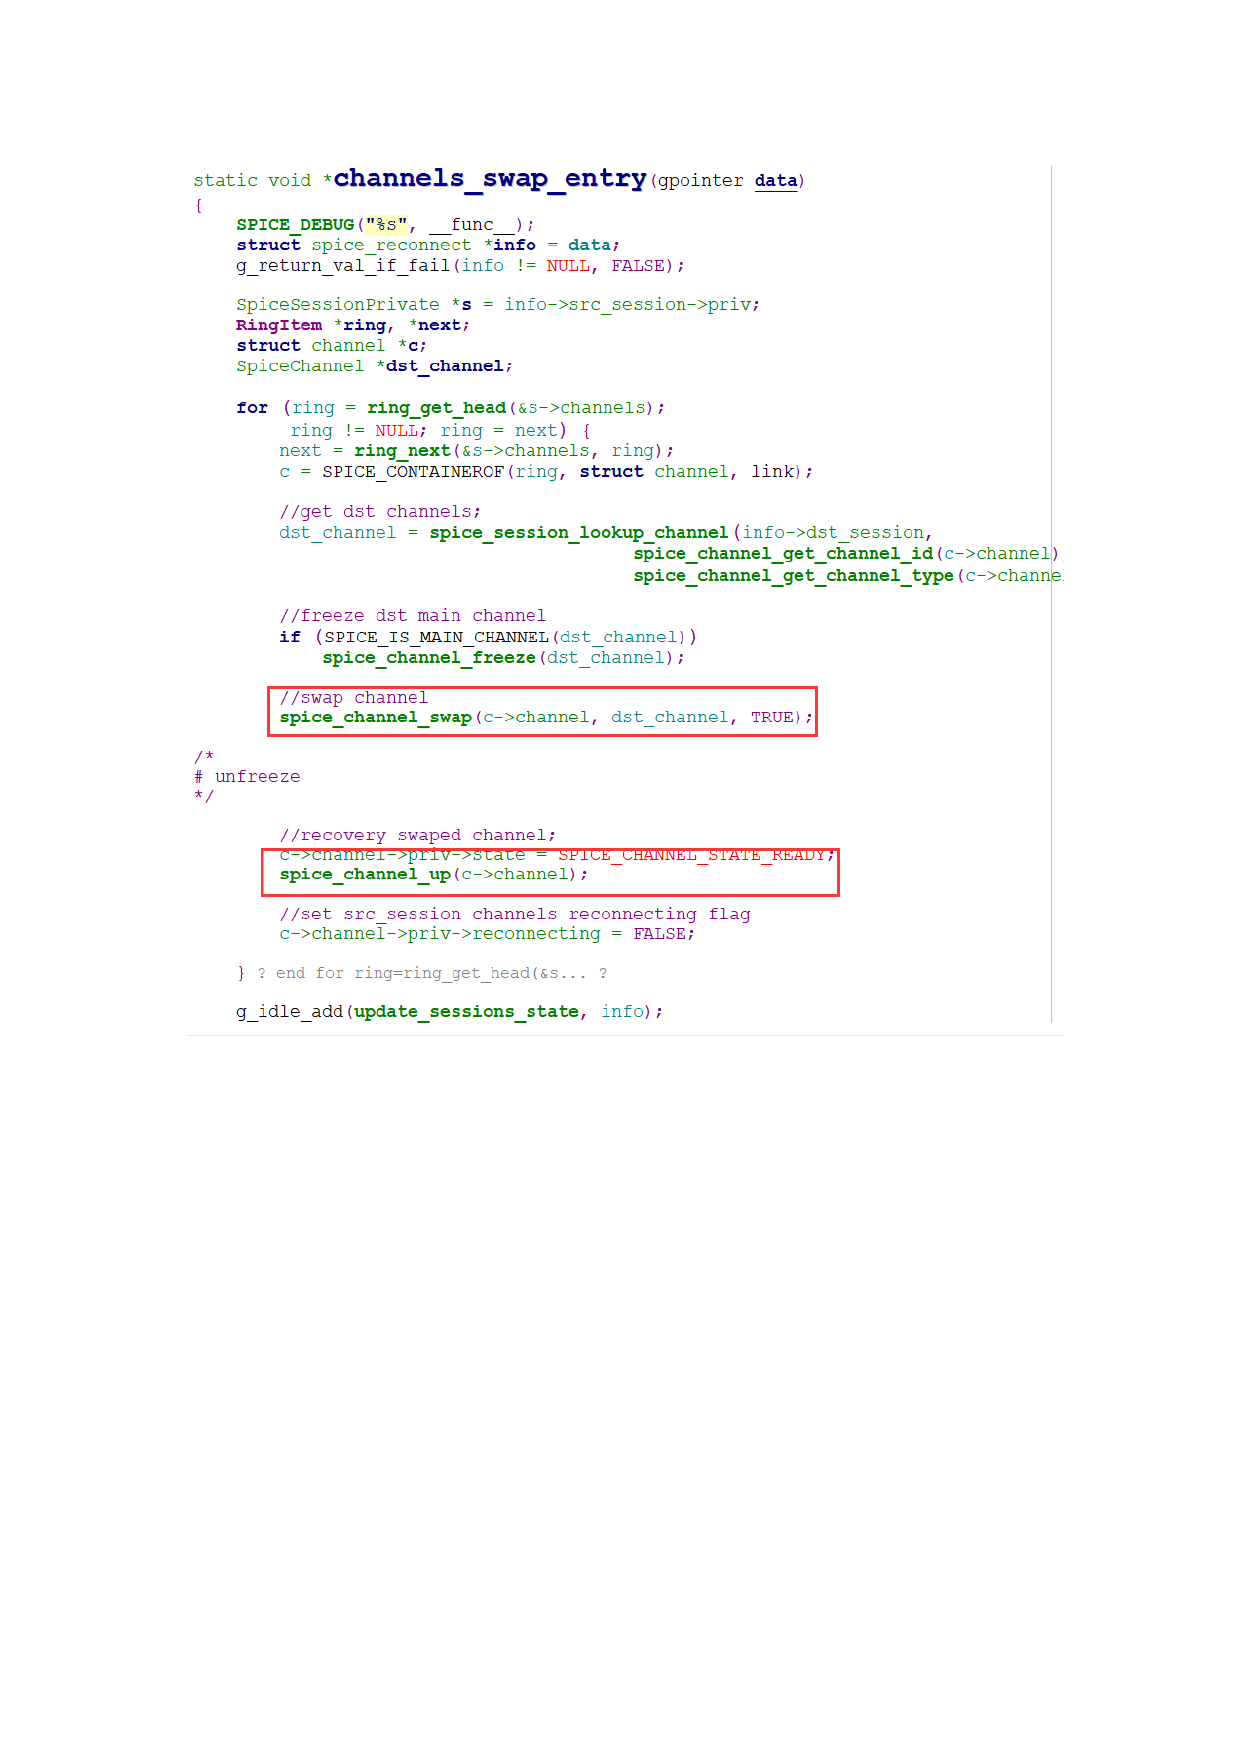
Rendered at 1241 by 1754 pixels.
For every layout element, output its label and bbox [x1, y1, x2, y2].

picture [187, 166, 1064, 1036]
